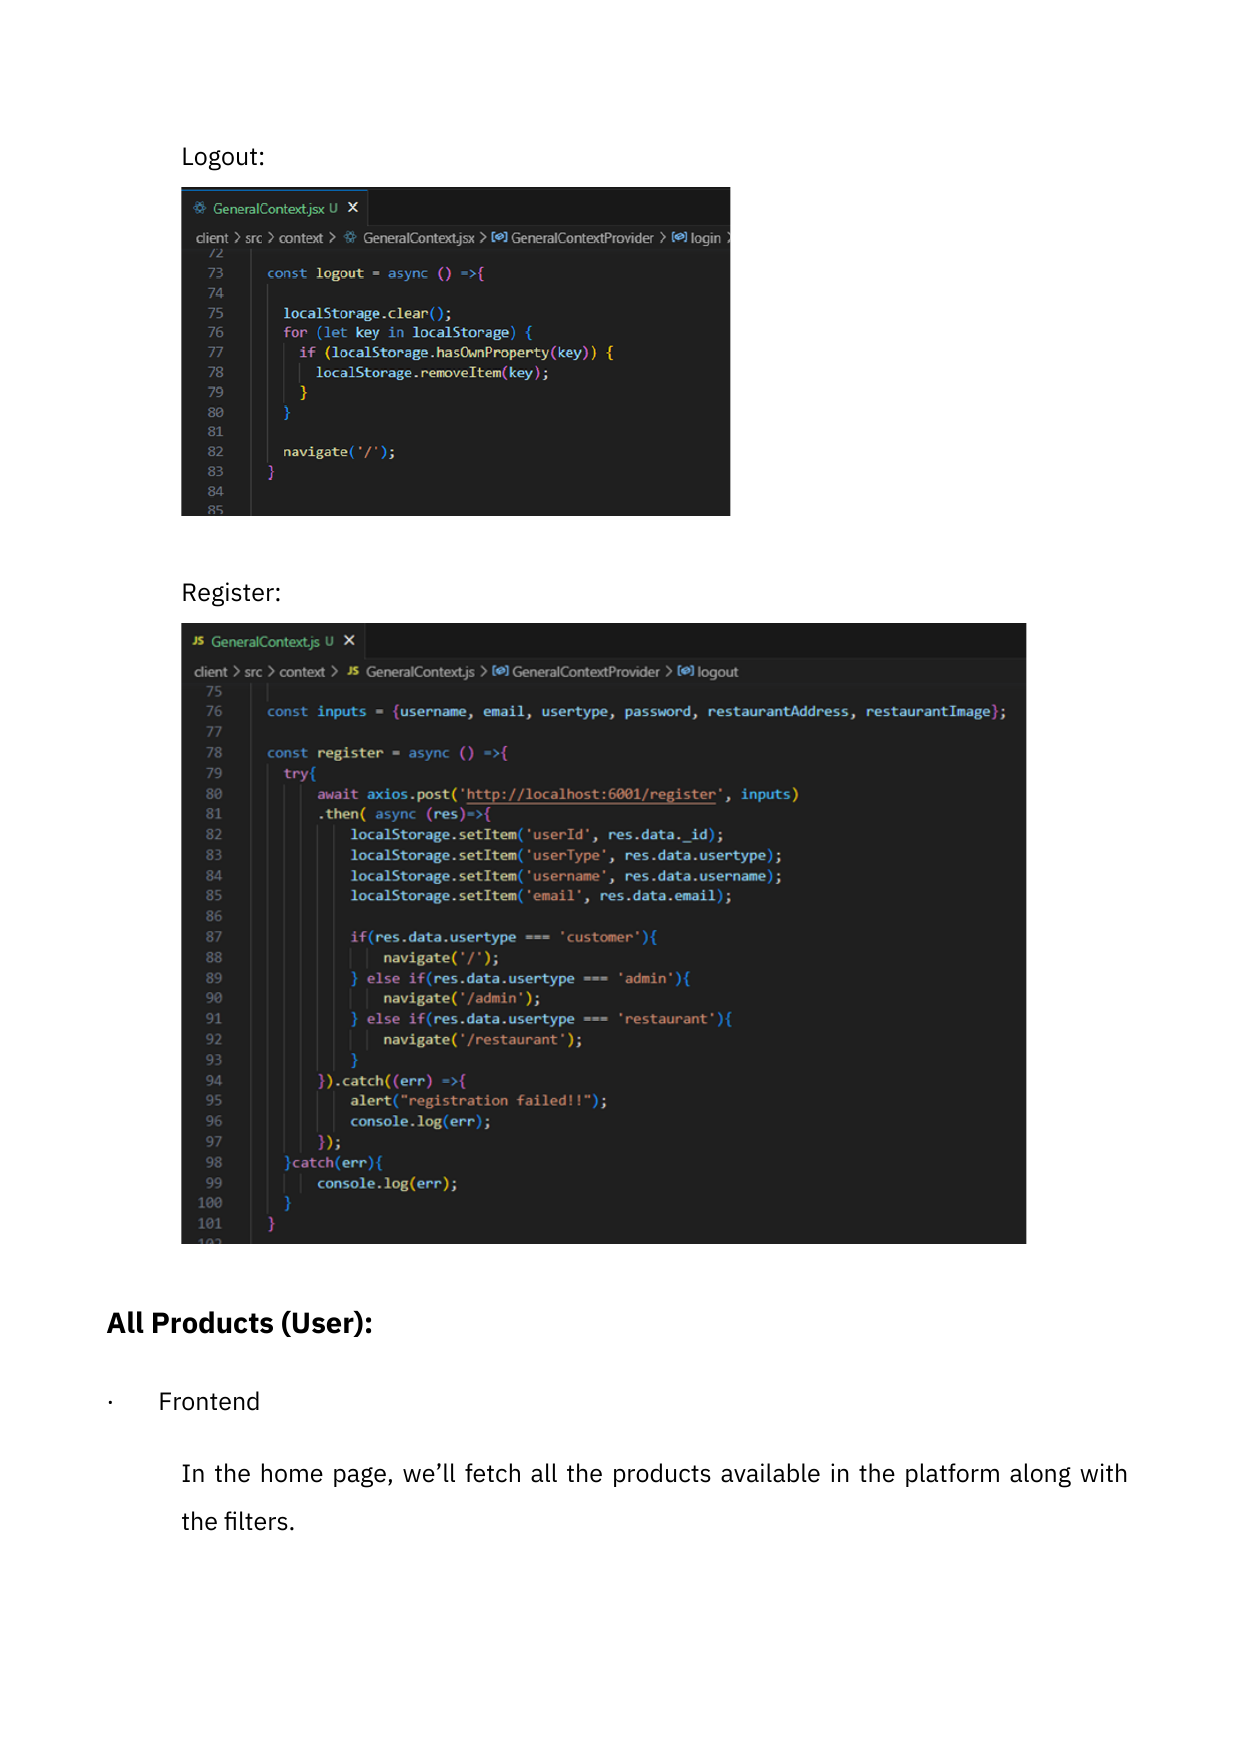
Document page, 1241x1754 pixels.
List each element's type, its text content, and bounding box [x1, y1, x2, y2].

text All Products (User): [106, 1304, 1130, 1342]
picture [181, 623, 1027, 1244]
text · Frontend [106, 1384, 1130, 1417]
text Logout: [181, 139, 1130, 172]
picture [181, 187, 731, 516]
text In the home page, we’ll fetch all the products available in the platform along with the filters. [181, 1457, 1130, 1537]
text Register: [181, 575, 1130, 608]
